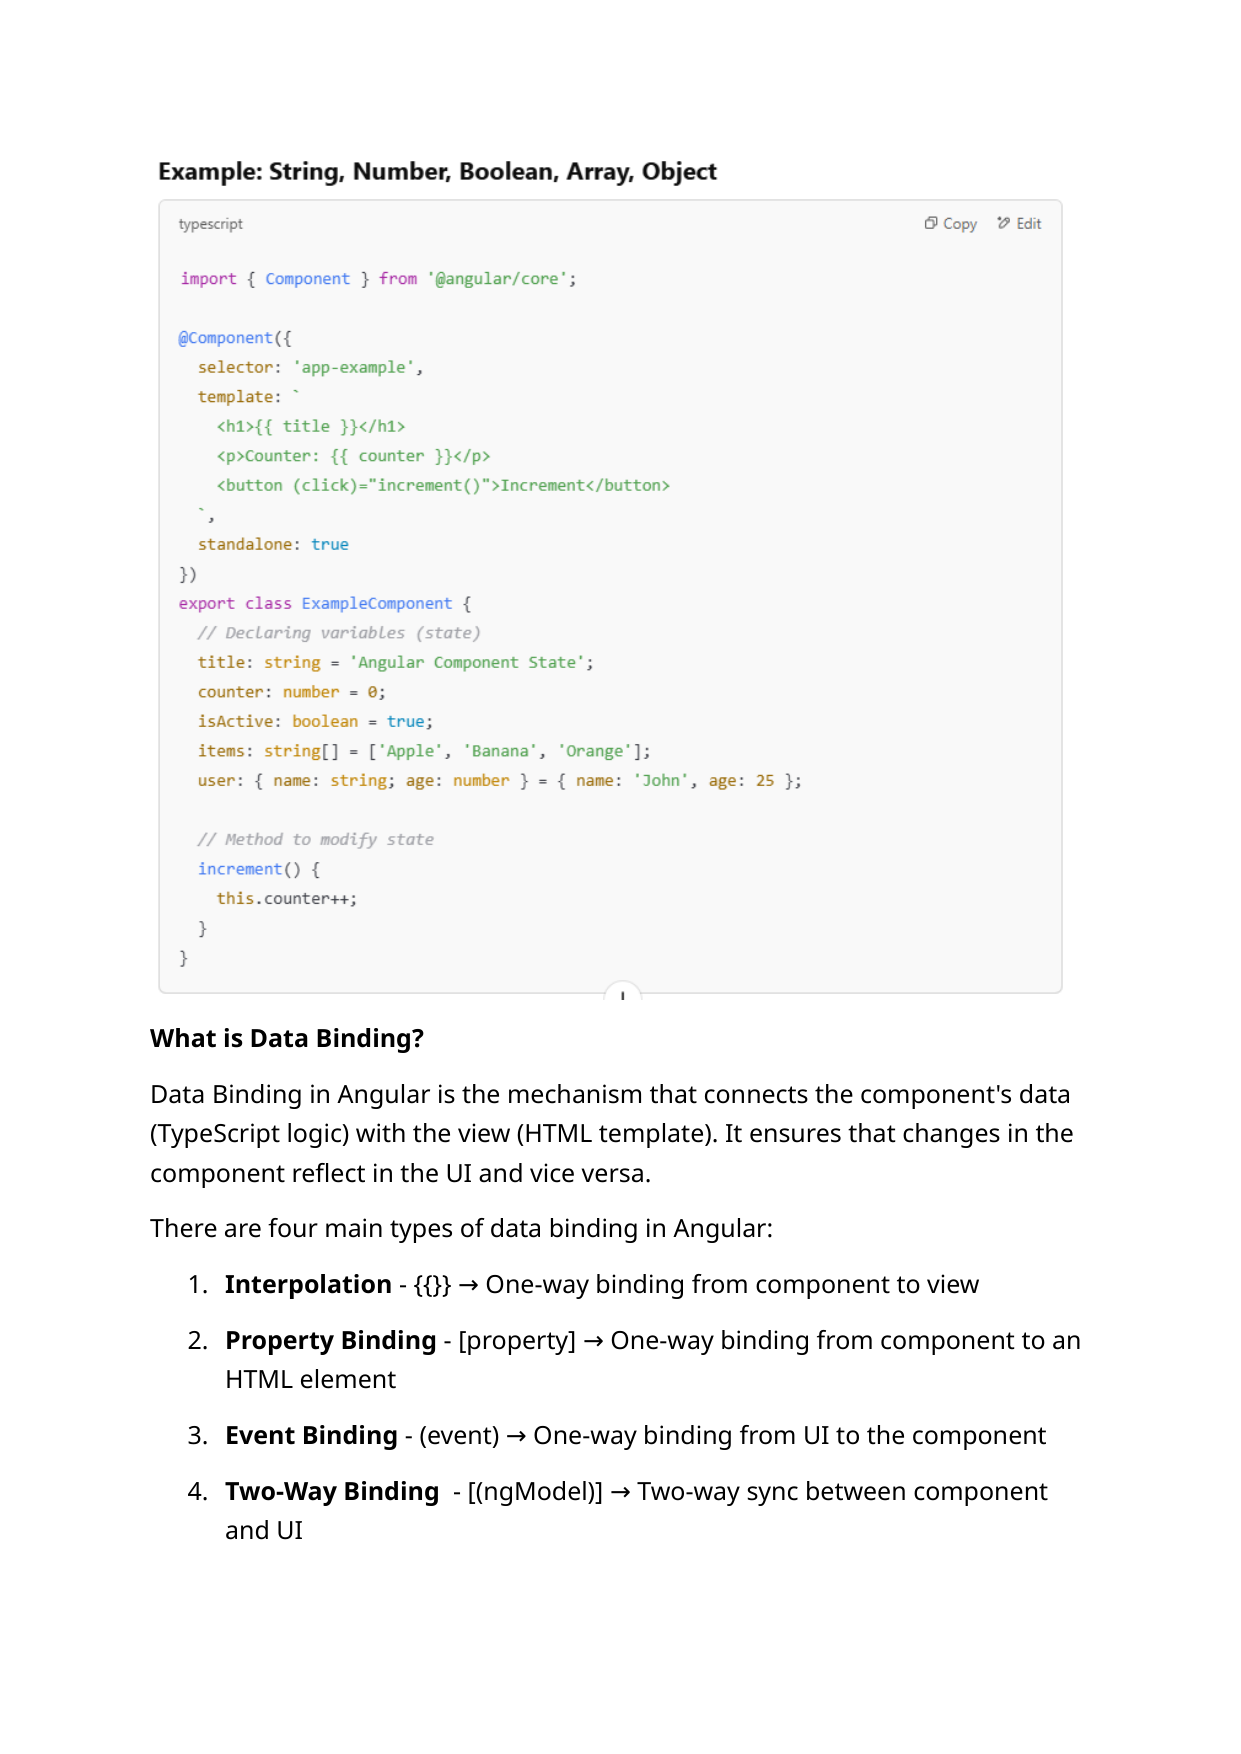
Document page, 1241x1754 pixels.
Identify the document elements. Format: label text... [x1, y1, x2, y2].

list Interpolation - {{}} → One-way binding from component to view [187, 1267, 1090, 1301]
text Data Binding in Angular is the mechanism that connects the component's data (TypeScript logic) with the view (HTML template). It ensures that changes in the component reflect in the UI and vice versa. [150, 1077, 1090, 1189]
text There are four main types of data binding in Angular: [150, 1211, 1090, 1245]
picture [150, 150, 1091, 1000]
list Two-Way Binding - [(ngModel)] → Two-way sync between component and UI [187, 1474, 1090, 1547]
list Event Binding - (event) → One-way binding from UI to the component [187, 1418, 1090, 1452]
list Property Binding - [property] → One-way binding from component to an HTML element [187, 1323, 1090, 1396]
text What is Data Binding? [150, 1021, 1090, 1055]
